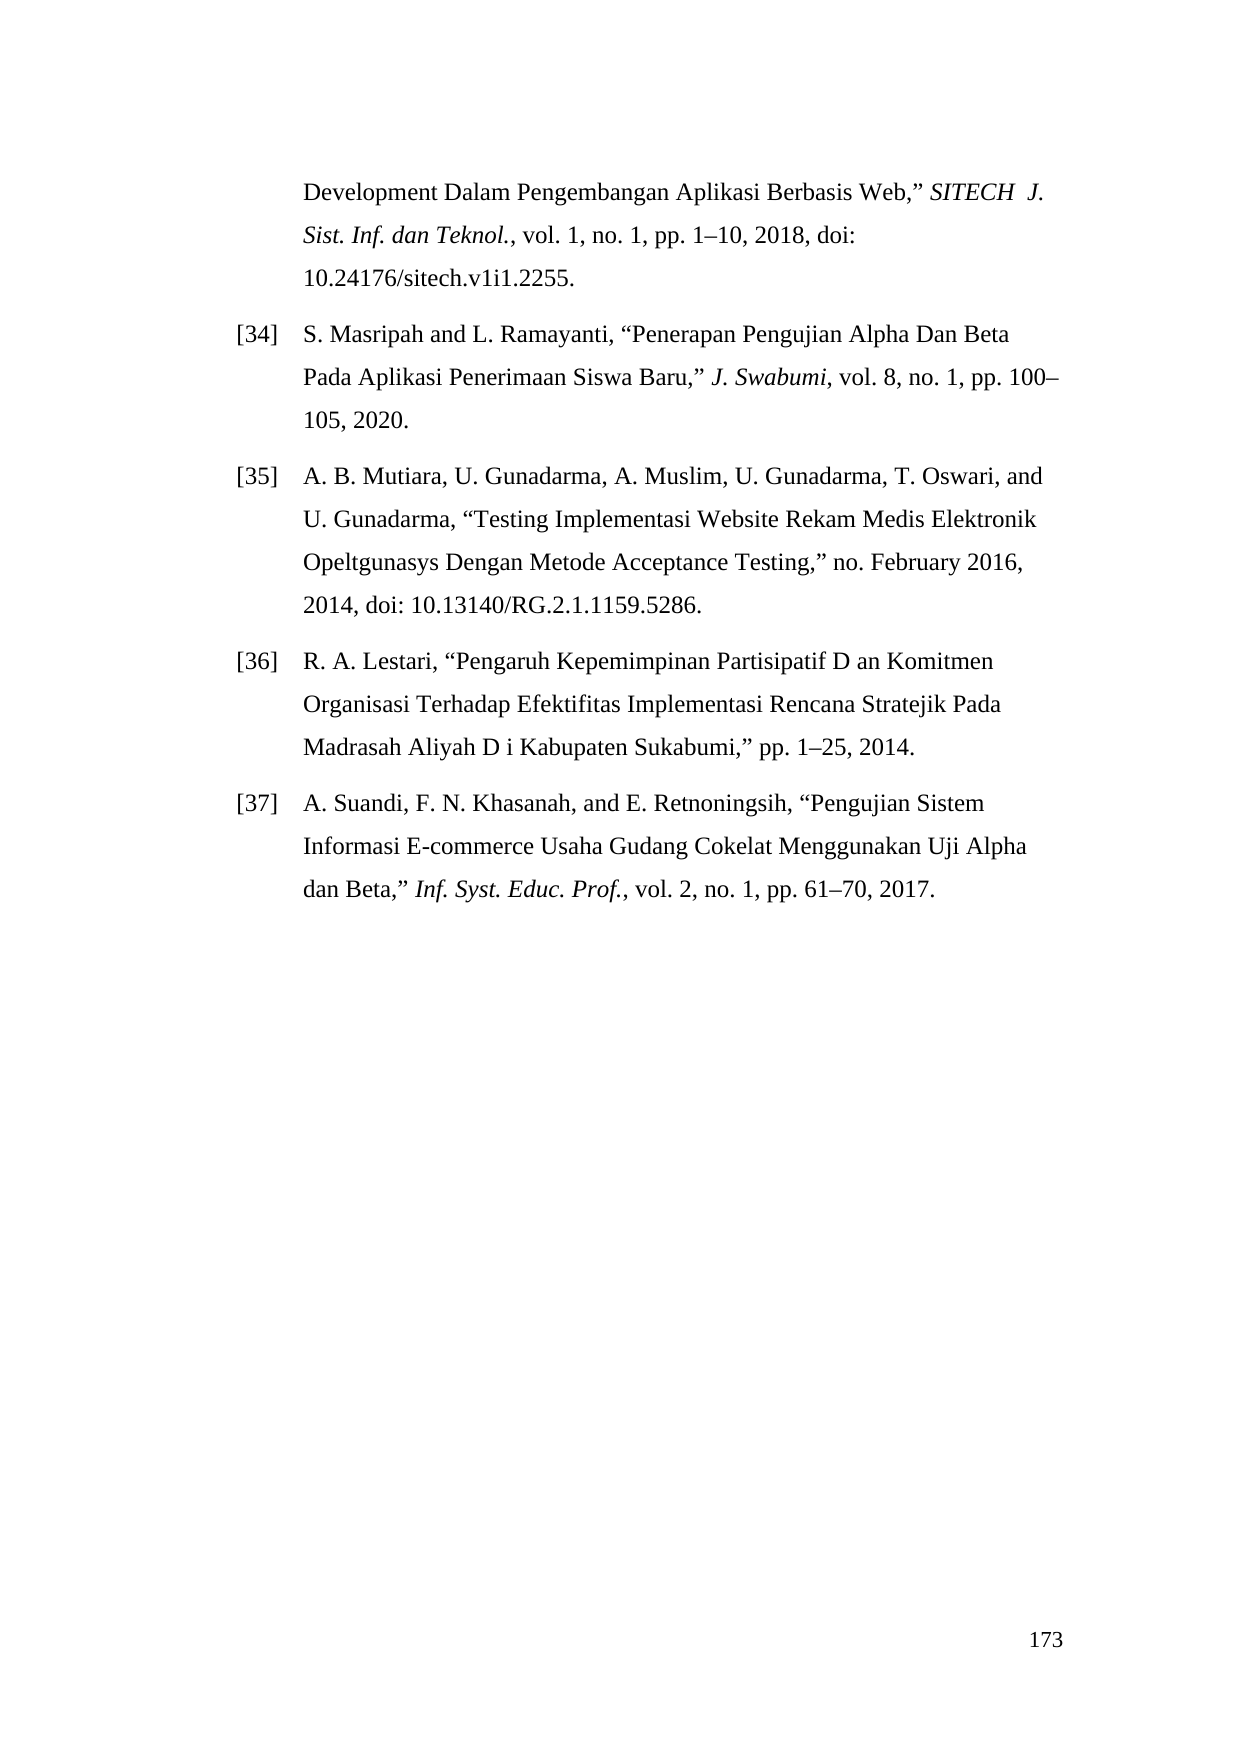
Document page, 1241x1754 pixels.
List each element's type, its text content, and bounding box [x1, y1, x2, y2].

text [34] S. Masripah and L. Ramayanti, “Penerapan Pengujian Alpha Dan Beta Pada Aplikasi Penerimaan Siswa Baru,” J. Swabumi, vol. 8, no. 1, pp. 100–105, 2020. [236, 319, 1063, 434]
text [37] A. Suandi, F. N. Khasanah, and E. Retnoningsih, “Pengujian Sistem Informasi E-commerce Usaha Gudang Cokelat Menggunakan Uji Alpha dan Beta,” Inf. Syst. Educ. Prof., vol. 2, no. 1, pp. 61–70, 2017. [236, 788, 1063, 903]
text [236, 177, 1063, 292]
text [35] A. B. Mutiara, U. Gunadarma, A. Muslim, U. Gunadarma, T. Oswari, and U. Gunadarma, “Testing Implementasi Website Rekam Medis Elektronik Opeltgunasys Dengan Metode Acceptance Testing,” no. February 2016, 2014, doi: 10.13140/RG.2.1.1159.5286. [236, 461, 1063, 619]
text [36] R. A. Lestari, “Pengaruh Kepemimpinan Partisipatif D an Komitmen Organisasi Terhadap Efektifitas Implementasi Rencana Stratejik Pada Madrasah Aliyah D i Kabupaten Sukabumi,” pp. 1–25, 2014. [236, 646, 1063, 761]
